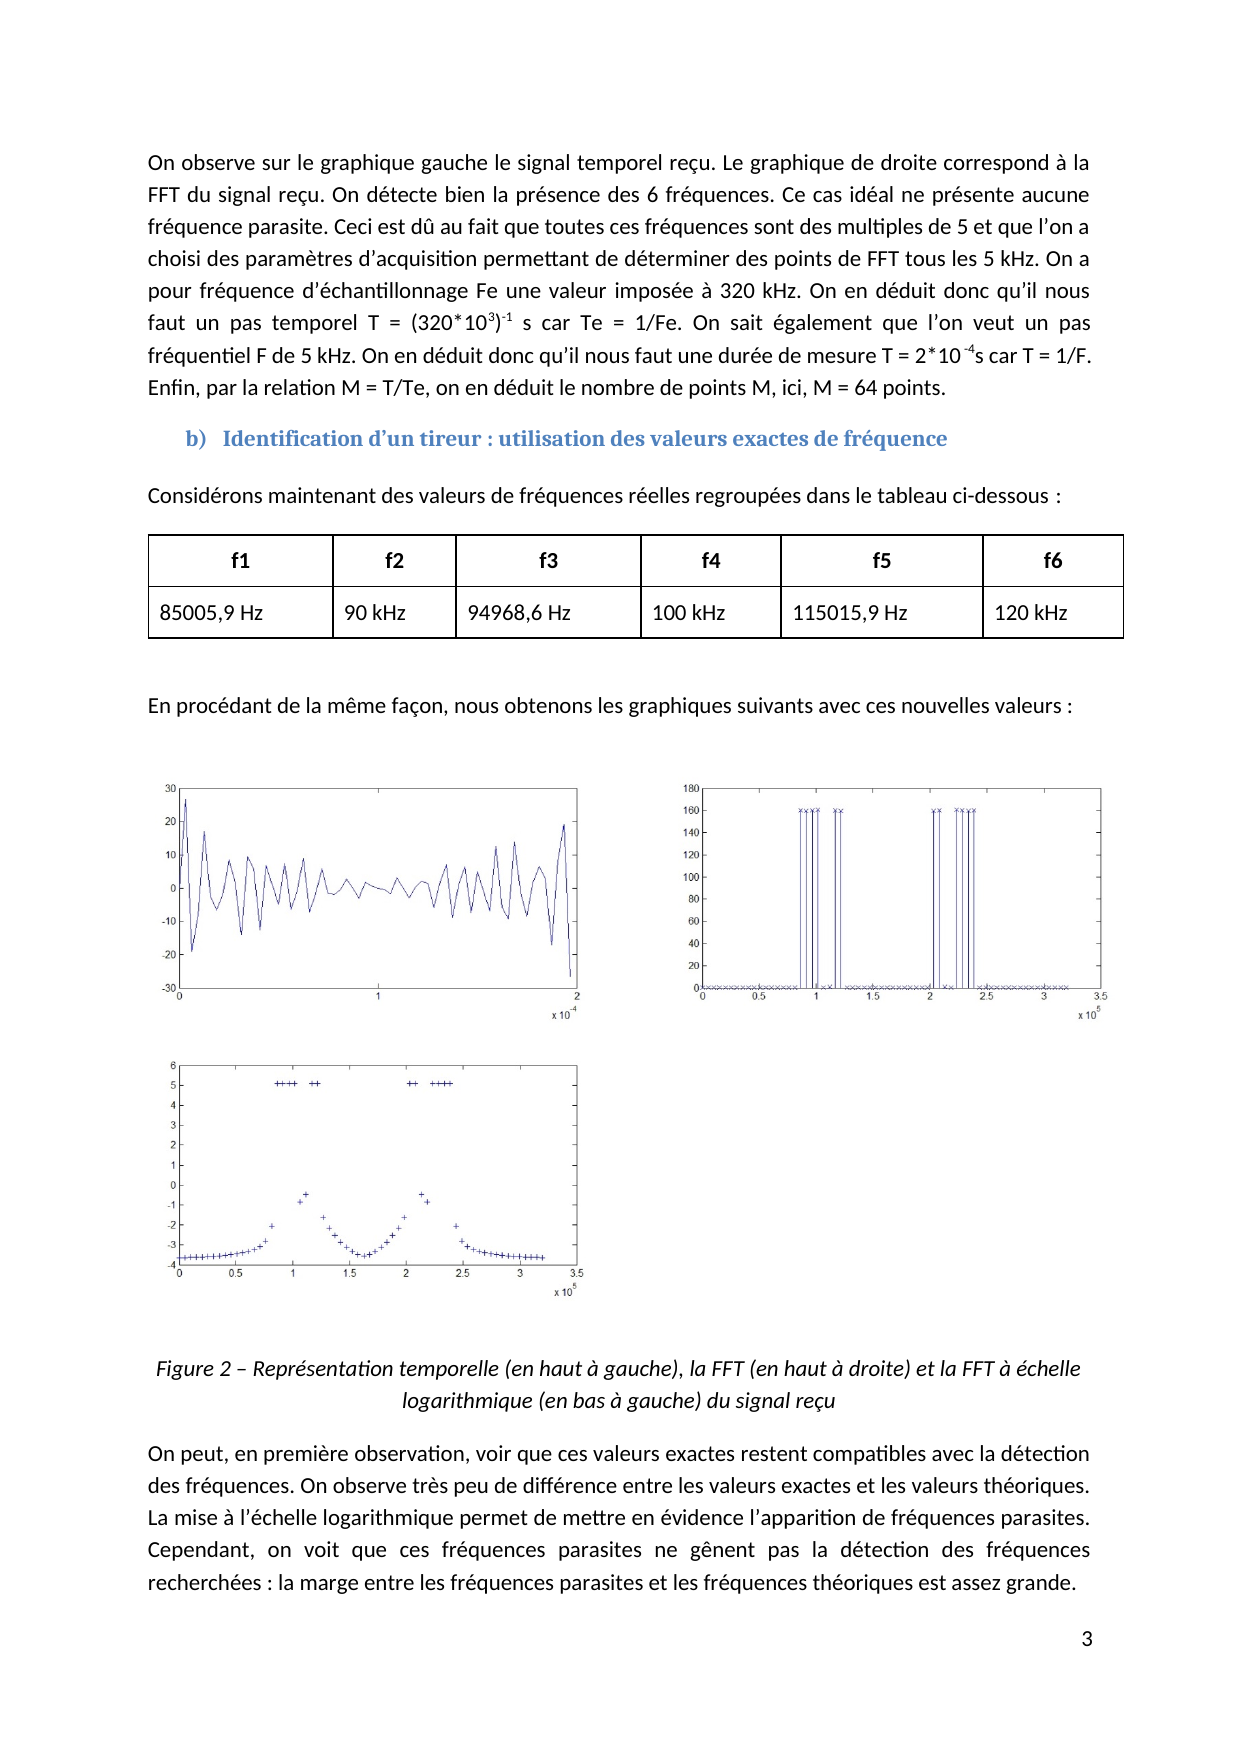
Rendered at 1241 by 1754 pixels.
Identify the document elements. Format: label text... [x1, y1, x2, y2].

table_header f5 [782, 536, 982, 586]
picture [147, 744, 1118, 1329]
table_header f3 [457, 536, 640, 586]
table_cell 85005,9 Hz [149, 587, 332, 637]
text En procédant de la même façon, nous obtenons les graphiques suivants avec ces nouvelles valeurs : [148, 692, 1093, 720]
text Figure 2 – Représentation temporelle (en haut à gauche), la FFT (en haut à droite) et la FFT à échelle logarithmique (en bas à gauche) du signal reçu [148, 1354, 1093, 1414]
table_header f1 [149, 536, 332, 586]
text On peut, en première observation, voir que ces valeurs exactes restent compatibles avec la détection des fréquences. On observe très peu de différence entre les valeurs exactes et les valeurs théoriques. La mise à l’échelle logarithmique permet de mettre en évidence l’apparition de fréquences parasites. Cependant, on voit que ces fréquences parasites ne gênent pas la détection des fréquences recherchées : la marge entre les fréquences parasites et les fréquences théoriques est assez grande. [148, 1439, 1093, 1596]
table_header f4 [642, 536, 780, 586]
table_cell 90 kHz [334, 587, 455, 637]
table_cell 120 kHz [984, 587, 1123, 637]
subtitle Identification d’un tireur : utilisation des valeurs exactes de fréquence [185, 426, 1093, 452]
table_header f6 [984, 536, 1123, 586]
table_cell 100 kHz [642, 587, 780, 637]
text Considérons maintenant des valeurs de fréquences réelles regroupées dans le tableau ci-dessous : [148, 481, 1093, 509]
table_header f2 [334, 536, 455, 586]
table_cell 115015,9 Hz [782, 587, 982, 637]
table_cell 94968,6 Hz [457, 587, 640, 637]
text On observe sur le graphique gauche le signal temporel reçu. Le graphique de droite correspond à la FFT du signal reçu. On détecte bien la présence des 6 fréquences. Ce cas idéal ne présente aucune fréquence parasite. Ceci est dû au fait que toutes ces fréquences sont des multiples de 5 et que l’on a choisi des paramètres d’acquisition permettant de déterminer des points de FFT tous les 5 kHz. On a pour fréquence d’échantillonnage Fe une valeur imposée à 320 kHz. On en déduit donc qu’il nous faut un pas temporel T = (320*103)-1 s car Te = 1/Fe. On sait également que l’on veut un pas fréquentiel F de 5 kHz. On en déduit donc qu’il nous faut une durée de mesure T = 2*10-4s car T = 1/F. Enfin, par la relation M = T/Te, on en déduit le nombre de points M, ici, M = 64 points. [148, 148, 1093, 401]
